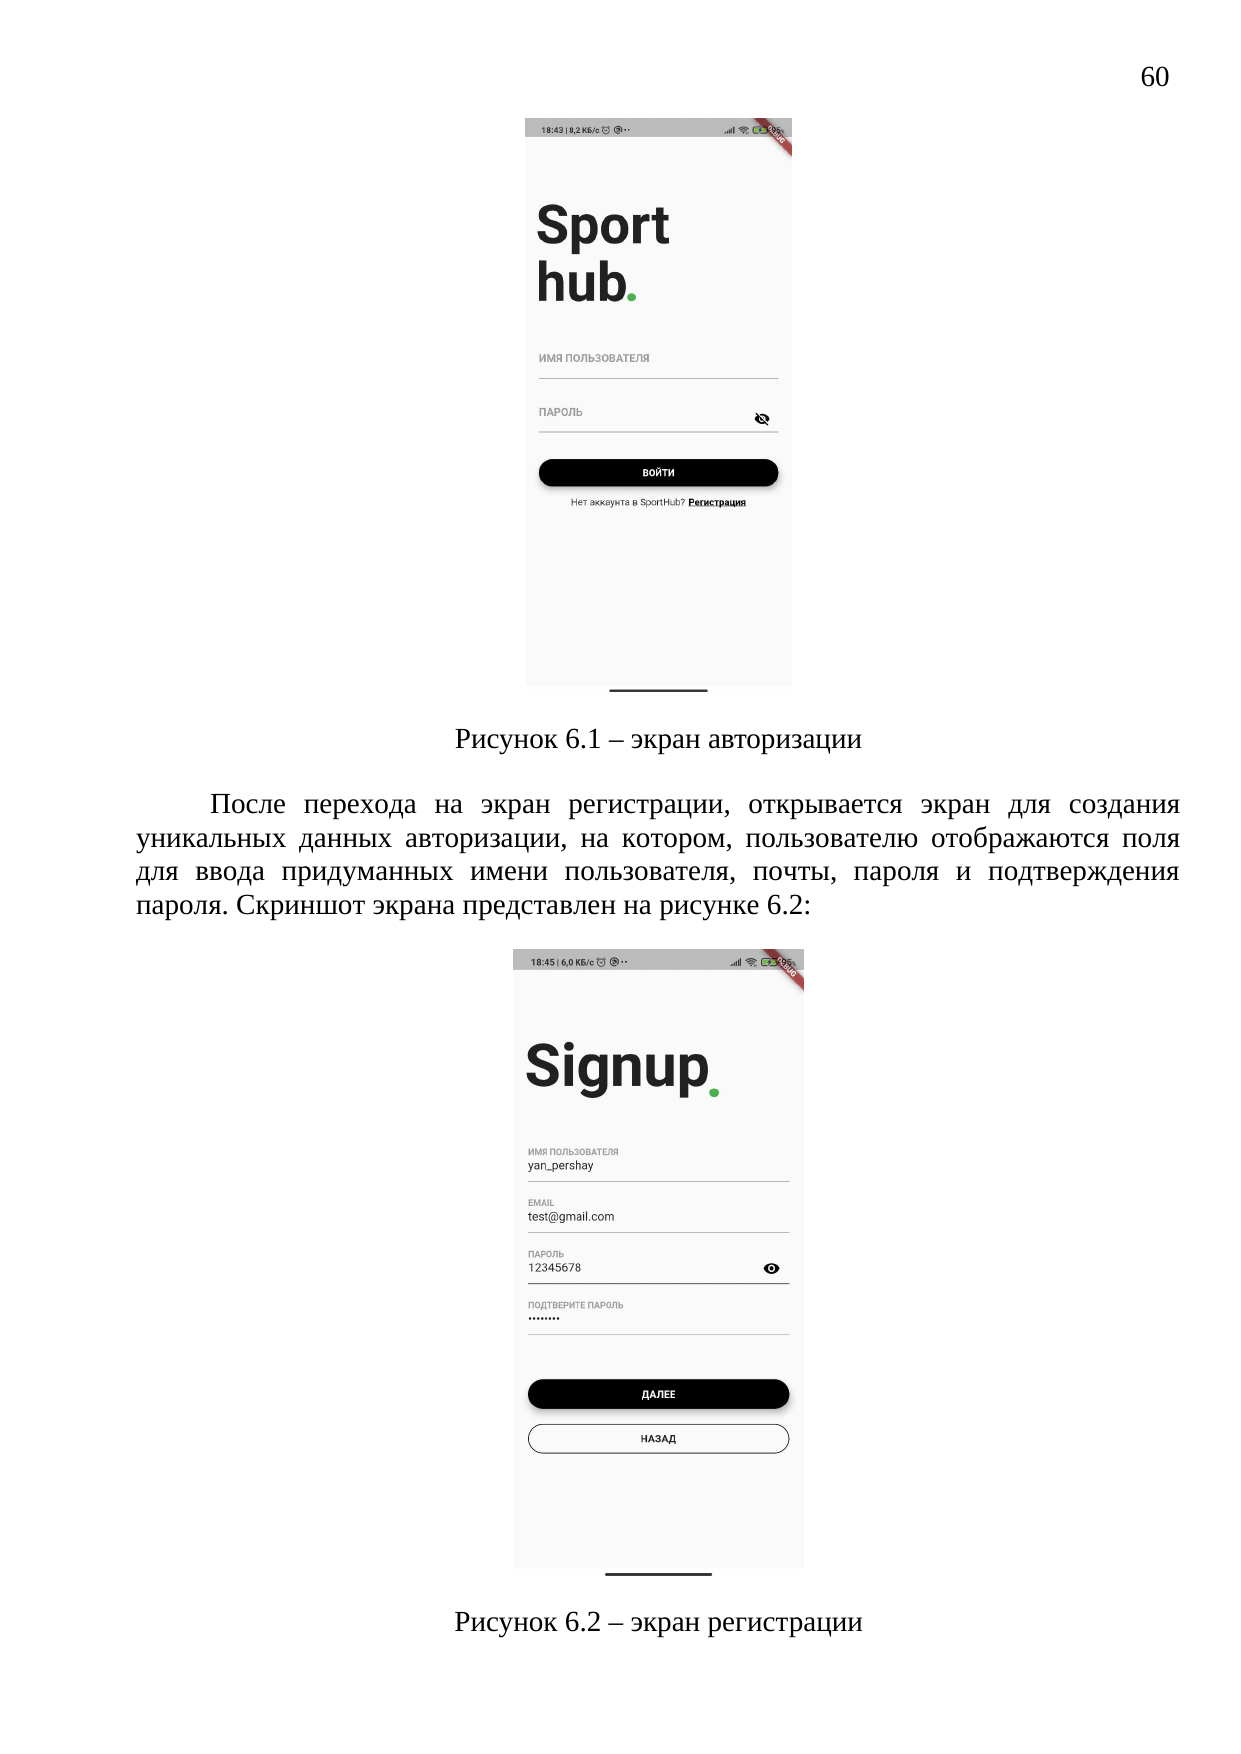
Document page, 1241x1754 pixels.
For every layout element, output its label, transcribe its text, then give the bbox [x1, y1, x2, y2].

text После перехода на экран регистрации, открывается экран для создания уникальных данных авторизации, на котором, пользователю отображаются поля для ввода придуманных имени пользователя, почты, пароля и подтверждения пароля. Скриншот экрана представлен на рисунке 6.2: [136, 786, 1181, 920]
picture [513, 949, 804, 1580]
picture [525, 118, 792, 696]
title Рисунок 6.2 – экран регистрации [136, 1604, 1181, 1638]
title Рисунок 6.1 – экран авторизации [136, 721, 1181, 754]
